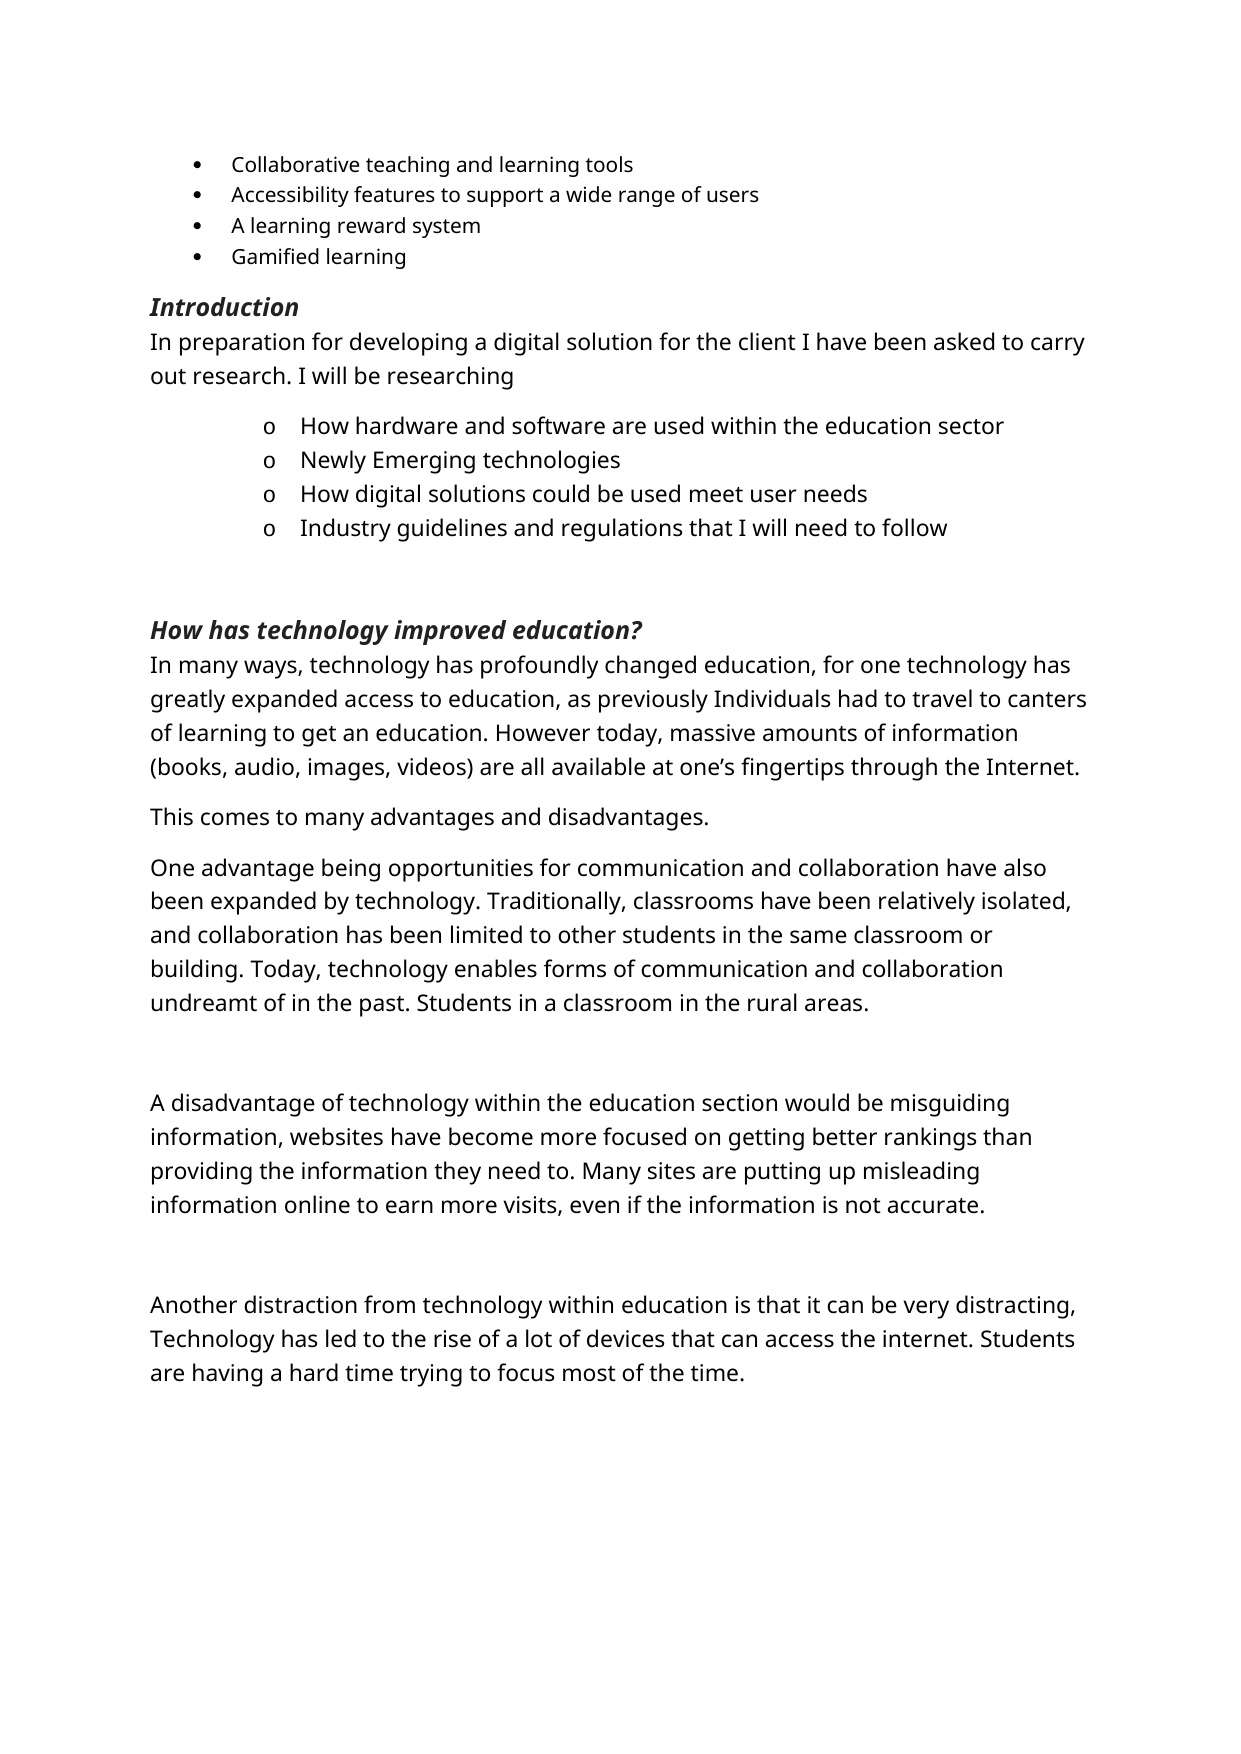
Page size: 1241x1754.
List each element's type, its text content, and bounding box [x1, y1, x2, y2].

list Industry guidelines and regulations that I will need to follow [262, 512, 1090, 543]
list Newly Emerging technologies [262, 444, 1090, 475]
text In preparation for developing a digital solution for the client I have been asked to carry out research. I will be researching [150, 326, 1090, 391]
list How hardware and software are used within the education sector [262, 410, 1090, 441]
text A disadvantage of technology within the education section would be misguiding information, websites have become more focused on getting better rankings than providing the information they need to. Many sites are putting up misleading information online to earn more visits, even if the information is not accurate. [150, 1087, 1090, 1220]
list Gamified learning [194, 242, 1090, 270]
text Another distraction from technology within education is that it can be very distracting, Technology has led to the rise of a lot of devices that can access the internet. Students are having a hard time trying to focus most of the time. [150, 1289, 1090, 1388]
list How digital solutions could be used meet user needs [262, 478, 1090, 509]
subtitle Introduction [150, 289, 1090, 323]
text One advantage being opportunities for communication and collaboration have also been expanded by technology. Traditionally, classrooms have been relatively isolated, and collaboration has been limited to other students in the same classroom or building. Today, technology enables forms of communication and collaboration undreamt of in the past. Students in a classroom in the rural areas. [150, 851, 1090, 1018]
text This comes to many advantages and disadvantages. [150, 801, 1090, 832]
list A learning reward system [194, 211, 1090, 240]
list Collaborative teaching and learning tools [194, 150, 1090, 178]
list Accessibility features to support a wide range of users [194, 181, 1090, 209]
text In many ways, technology has profoundly changed education, for one technology has greatly expanded access to education, as previously Individuals had to travel to canters of learning to get an education. However today, massive amounts of information (books, audio, images, videos) are all available at one’s fingertips through the Internet. [150, 649, 1090, 782]
subtitle How has technology improved education? [150, 613, 1090, 647]
